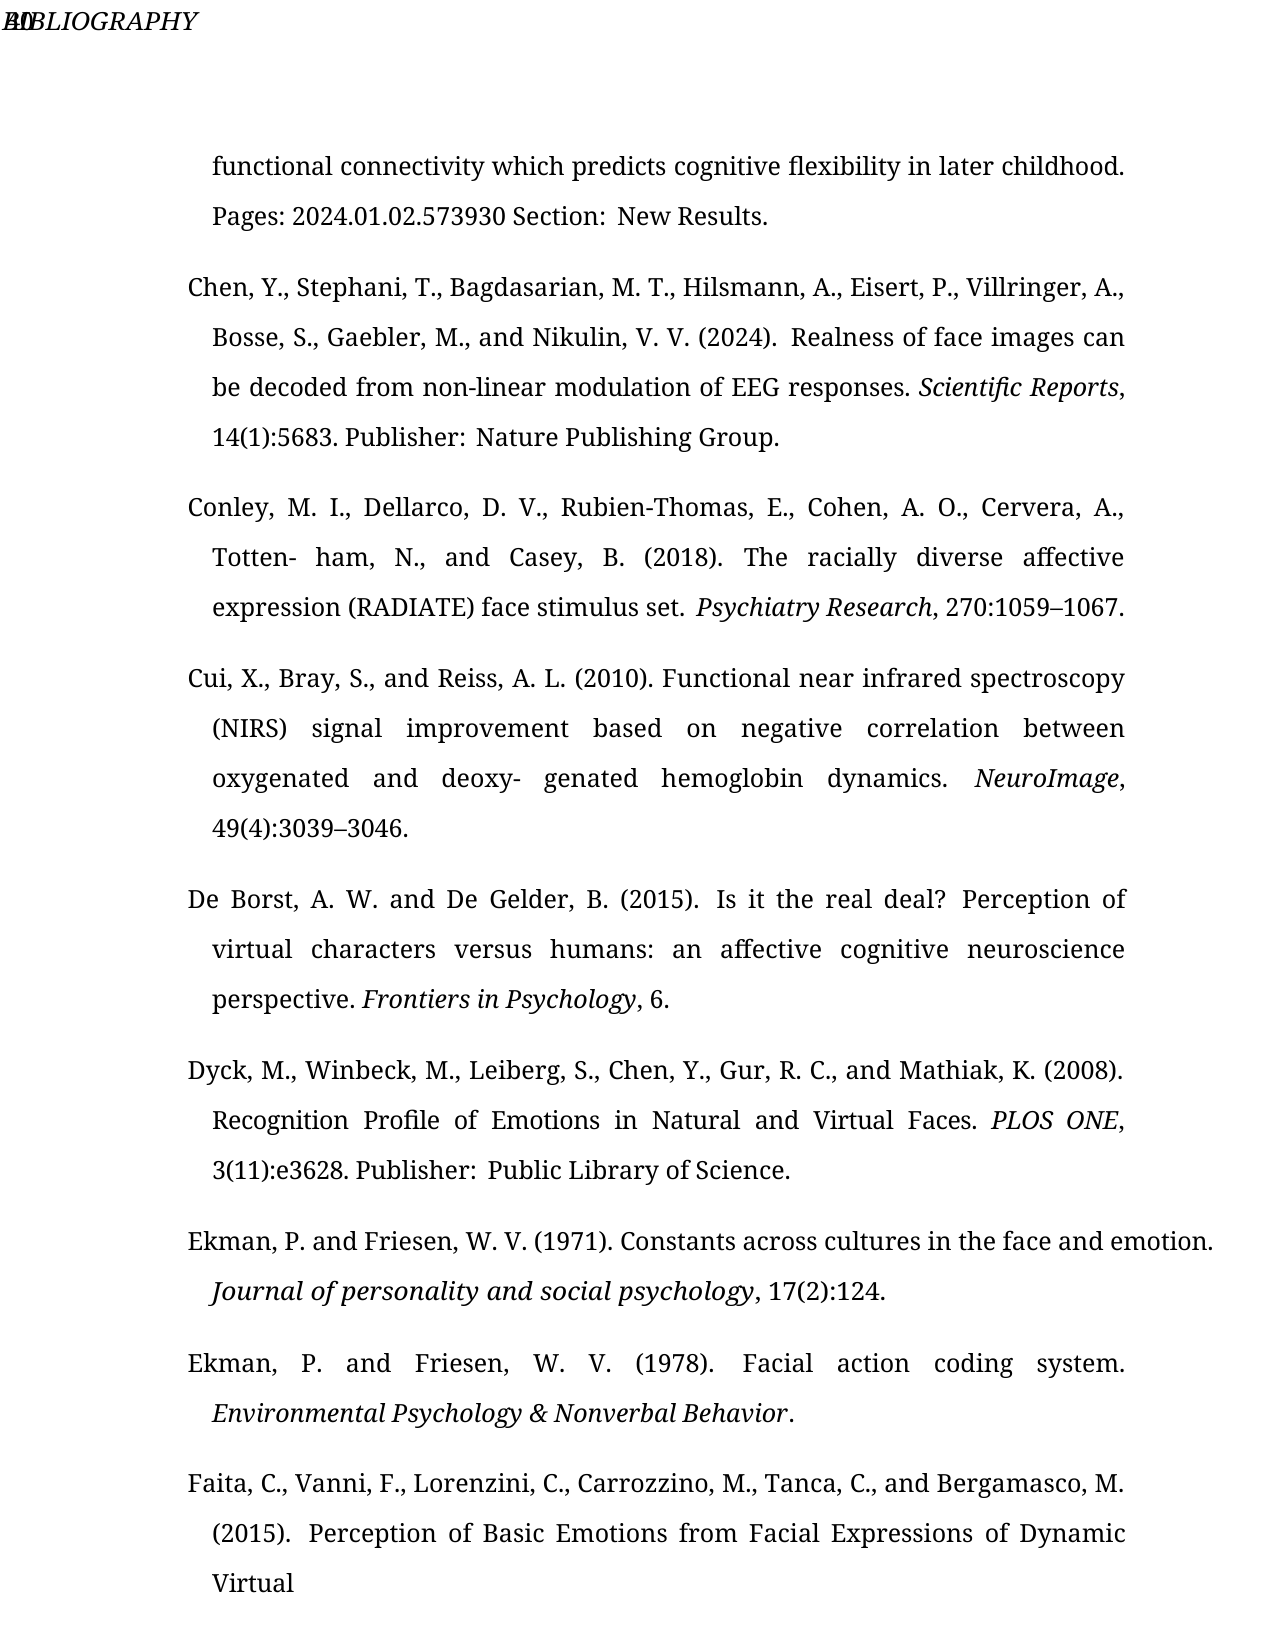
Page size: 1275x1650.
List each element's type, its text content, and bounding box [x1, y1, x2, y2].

text functional connectivity which predicts cognitive flexibility in later childhood. Pages: 2024.01.02.573930 Section: New Results. [212, 148, 1125, 232]
text Dyck, M., Winbeck, M., Leiberg, S., Chen, Y., Gur, R. C., and Mathiak, K. (2008). Recognition Profile of Emotions in Natural and Virtual Faces. PLOS ONE, 3(11):e3628. Publisher: Public Library of Science. [187, 1053, 1125, 1187]
text Ekman, P. and Friesen, W. V. (1971). Constants across cultures in the face and emotion. [187, 1224, 1262, 1258]
text De Borst, A. W. and De Gelder, B. (2015). Is it the real deal? Perception of virtual characters versus humans: an affective cognitive neuroscience perspective. Frontiers in Psychology, 6. [187, 882, 1126, 1016]
text Chen, Y., Stephani, T., Bagdasarian, M. T., Hilsmann, A., Eisert, P., Villringer, A., Bosse, S., Gaebler, M., and Nikulin, V. V. (2024). Realness of face images can be decoded from non-linear modulation of EEG responses. Scientific Reports, 14(1):5683. Publisher: Nature Publishing Group. [187, 269, 1125, 453]
text Ekman, P. and Friesen, W. V. (1978). Facial action coding system. Environmental Psychology & Nonverbal Behavior. [187, 1345, 1125, 1429]
text Journal of personality and social psychology, 17(2):124. [212, 1274, 1262, 1308]
text Cui, X., Bray, S., and Reiss, A. L. (2010). Functional near infrared spectroscopy (NIRS) signal improvement based on negative correlation between oxygenated and deoxy- genated hemoglobin dynamics. NeuroImage, 49(4):3039–3046. [187, 661, 1125, 845]
text Conley, M. I., Dellarco, D. V., Rubien-Thomas, E., Cohen, A. O., Cervera, A., Totten- ham, N., and Casey, B. (2018). The racially diverse affective expression (RADIATE) face stimulus set. Psychiatry Research, 270:1059–1067. [187, 490, 1125, 624]
text Faita, C., Vanni, F., Lorenzini, C., Carrozzino, M., Tanca, C., and Bergamasco, M. (2015). Perception of Basic Emotions from Facial Expressions of Dynamic Virtual [187, 1466, 1126, 1600]
